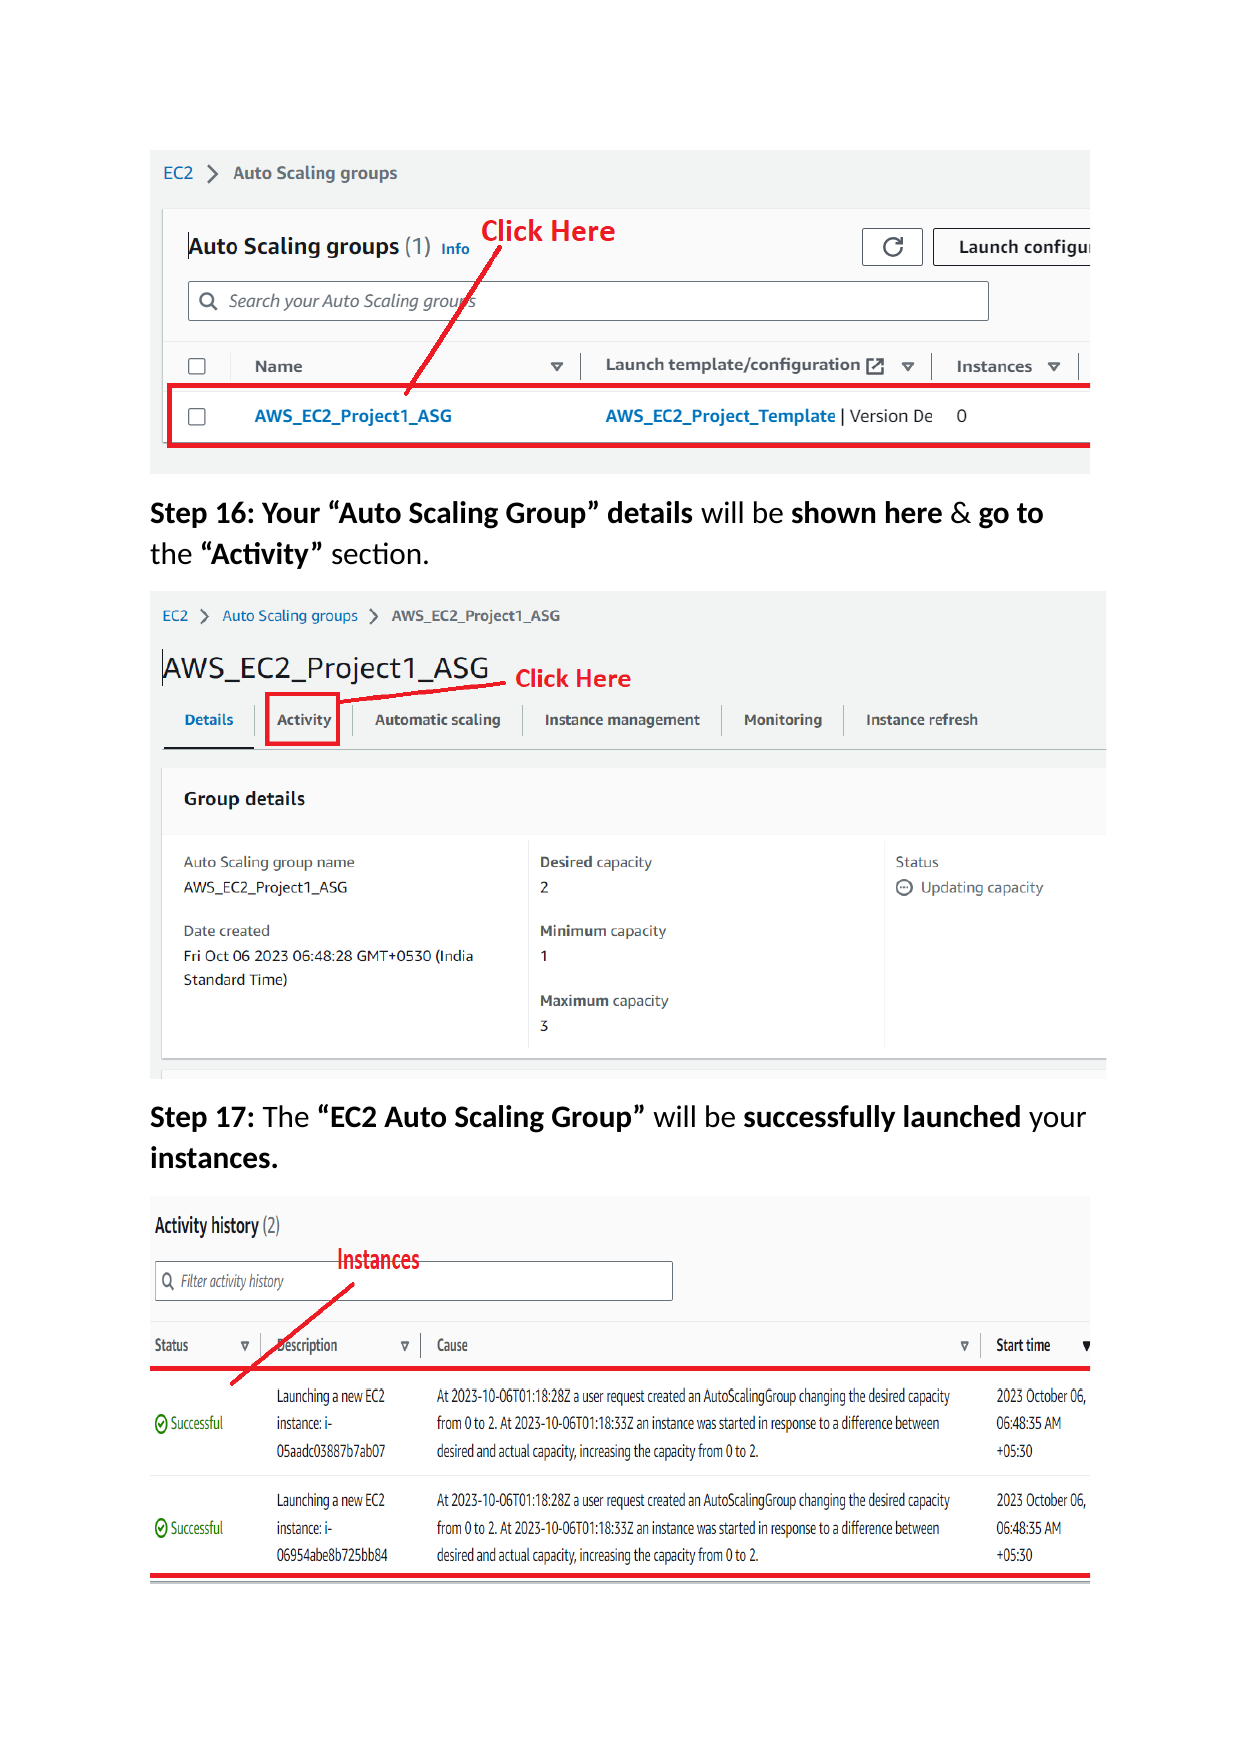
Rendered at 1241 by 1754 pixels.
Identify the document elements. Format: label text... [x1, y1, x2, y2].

text Step 17: The “EC2 Auto Scaling Group” will be successfully launched your instances. [150, 1097, 1090, 1176]
picture [150, 150, 1091, 474]
picture [150, 591, 1107, 1079]
picture [150, 1196, 1091, 1584]
text Step 16: Your “Auto Scaling Group” details will be shown here & go to the “Activity” section. [150, 493, 1090, 572]
